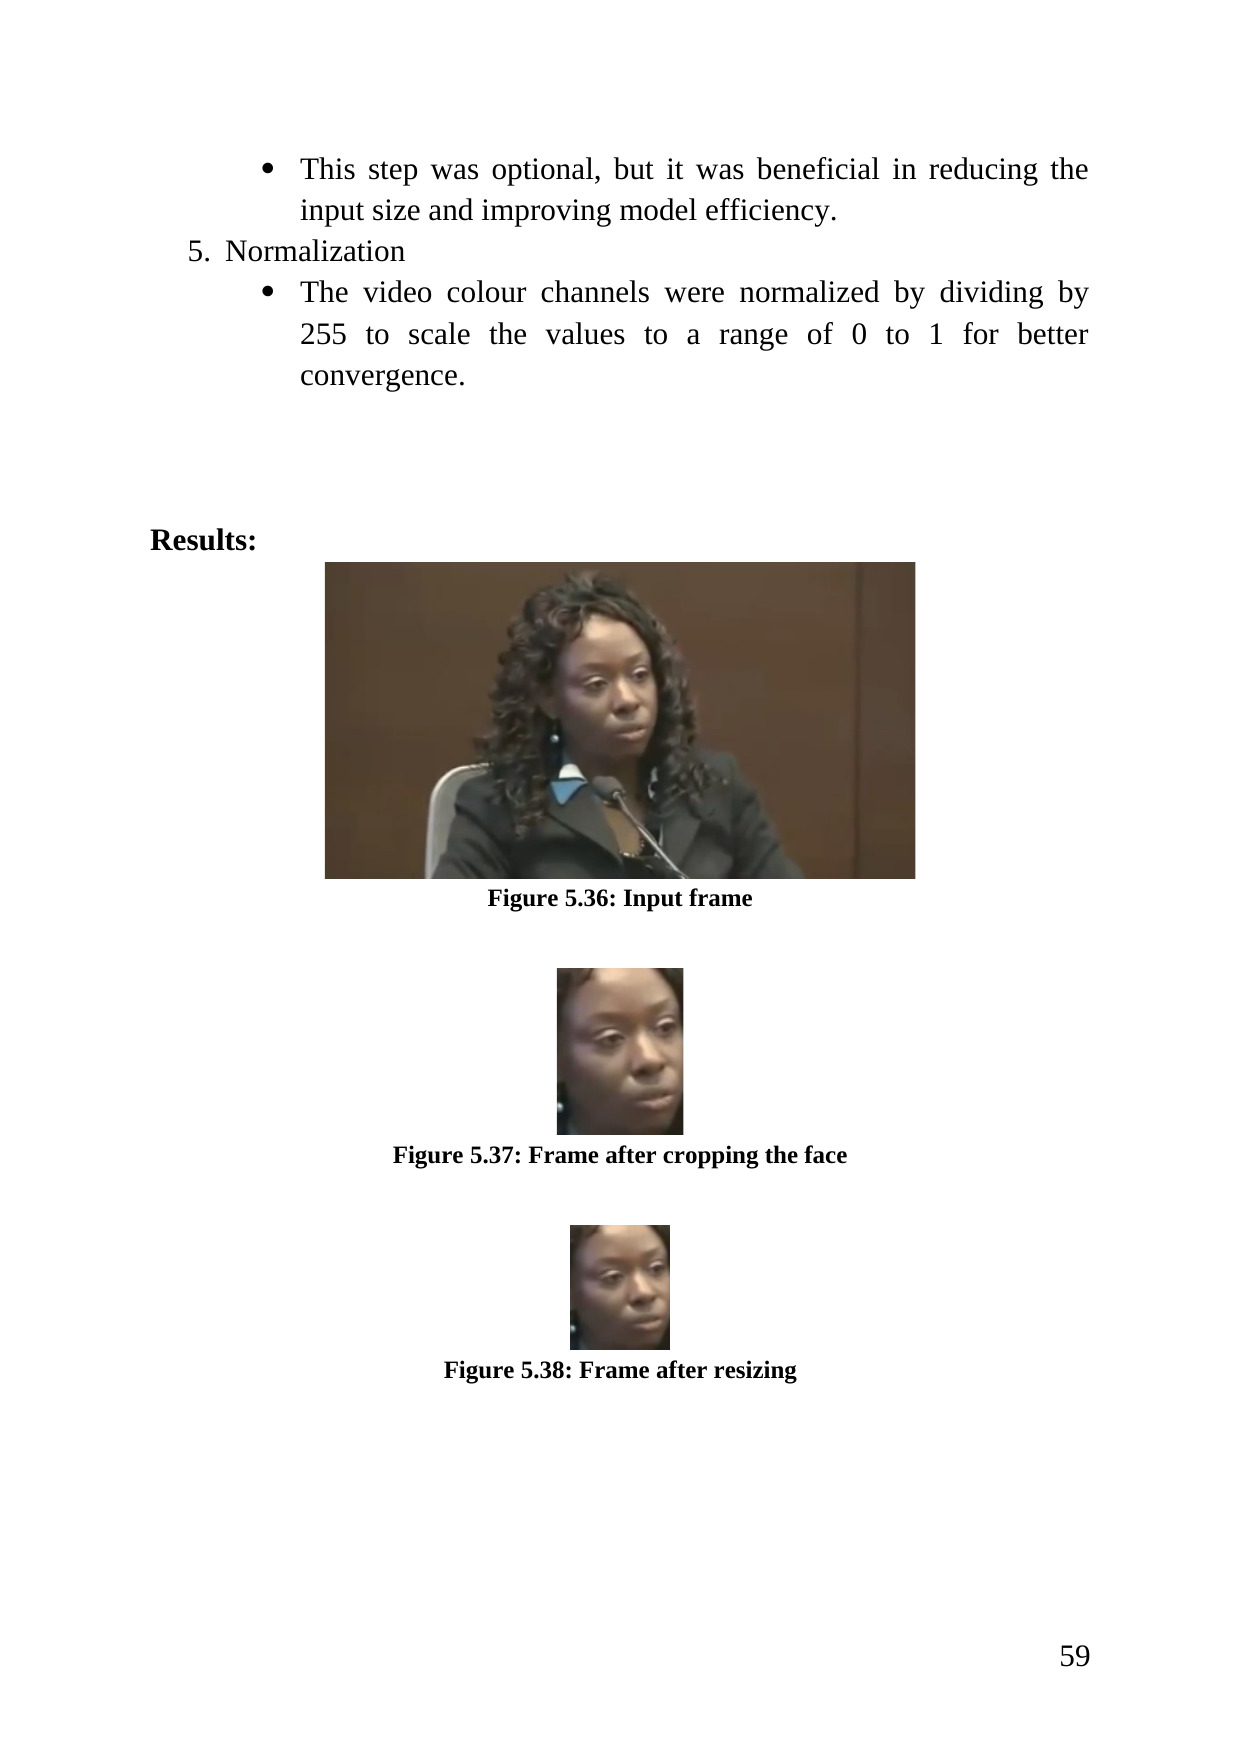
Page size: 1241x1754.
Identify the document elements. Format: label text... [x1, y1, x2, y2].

list The video colour channels were normalized by dividing by 255 to scale the values to a range of 0 to 1 for better convergence. [262, 274, 1090, 392]
picture [570, 1225, 670, 1350]
picture [324, 562, 916, 879]
picture [556, 968, 684, 1135]
list This step was optional, but it was beneficial in reducing the input size and improving model efficiency. [262, 150, 1090, 227]
text Results: [150, 521, 1090, 557]
list Normalization [187, 232, 1090, 268]
